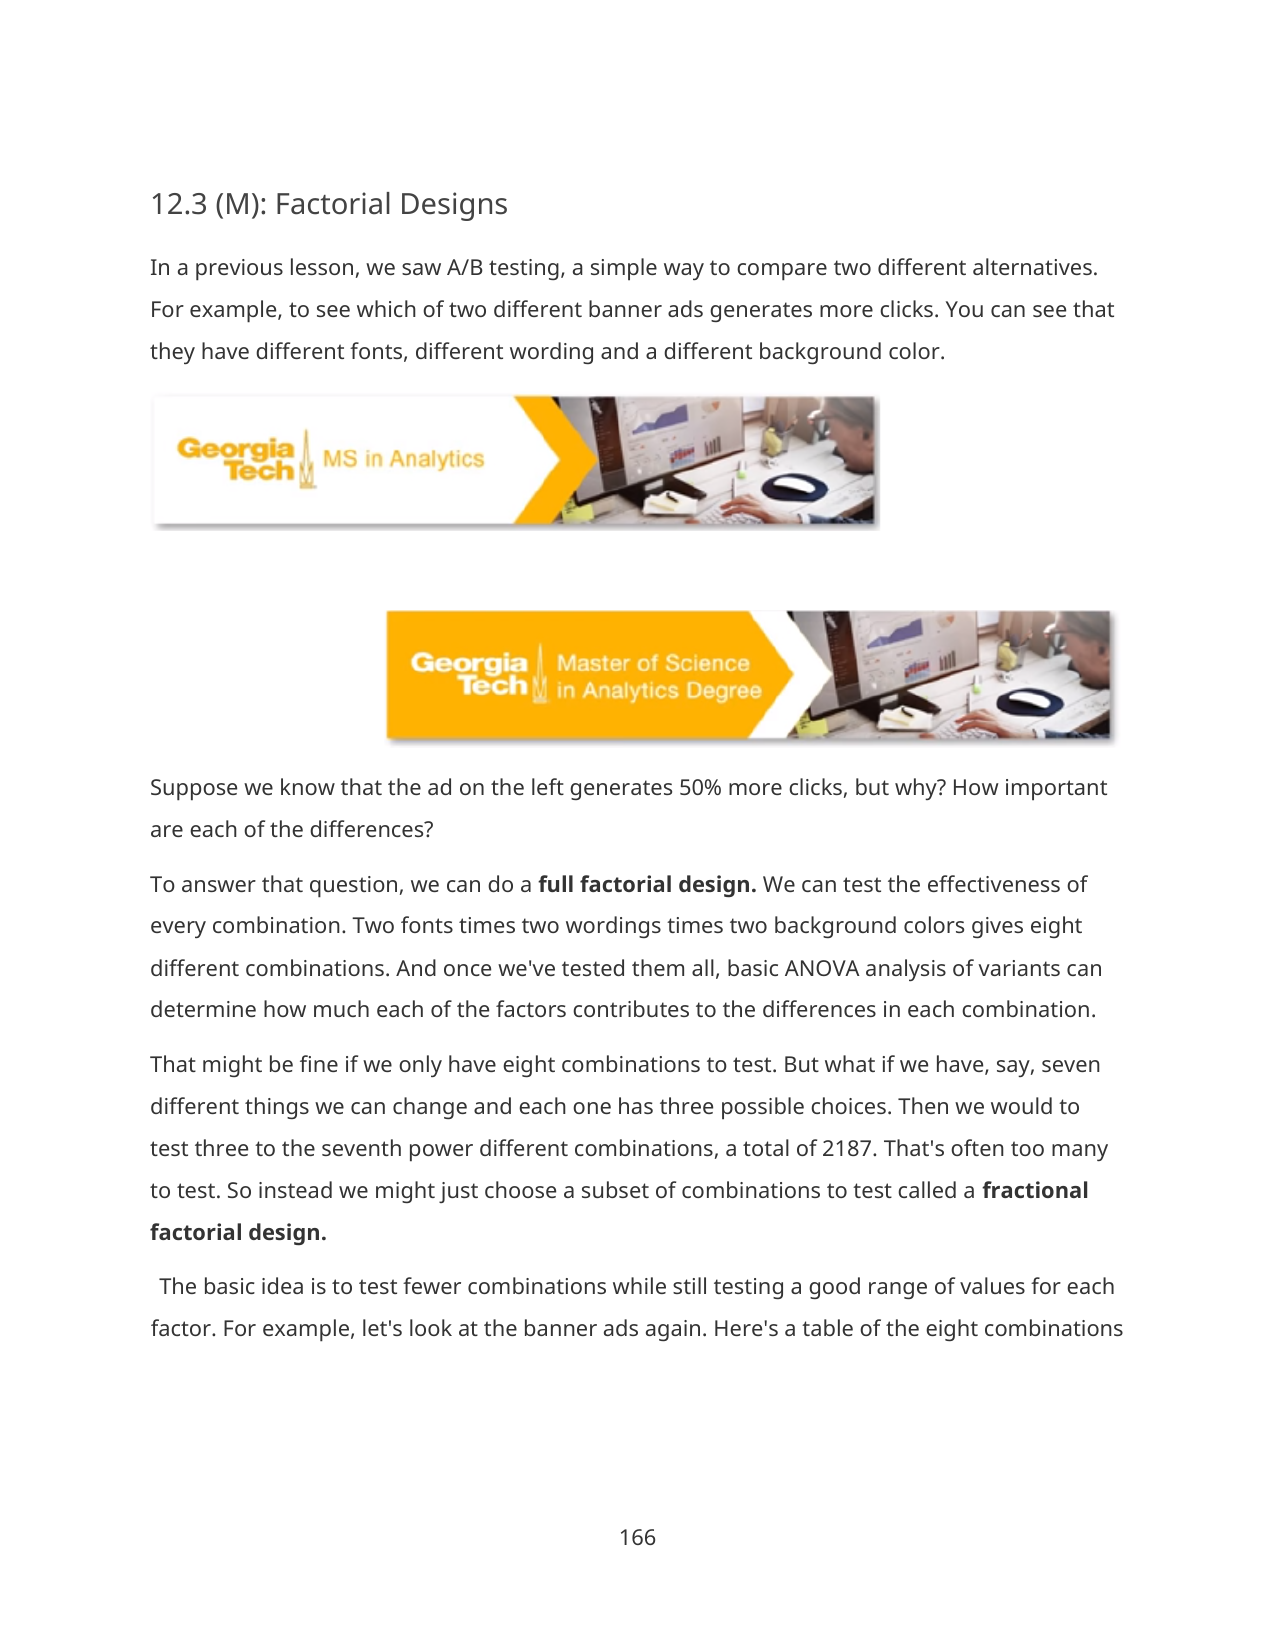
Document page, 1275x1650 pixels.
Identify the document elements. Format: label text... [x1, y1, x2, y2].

picture [375, 610, 1125, 748]
text In a previous lesson, we saw A/B testing, a simple way to compare two different alternatives. For example, to see which of two different banner ads generates more clicks. You can see that they have different fonts, different wording and a different background color. [150, 252, 1125, 366]
text To answer that question, we can do a full factorial design. We can test the effectiveness of every combination. Two fonts times two wordings times two background colors gives eight different combinations. And once we've tested them all, basic ANOVA analysis of variants can determine how much each of the factors contributes to the differences in each combination. [150, 868, 1125, 1024]
text That might be fine if we only have eight combinations to test. But what if we have, say, seven different things we can change and each one has three possible choices. Then we would to test three to the seventh power different combinations, a total of 2187. That's often too many to test. So instead we might just choose a subset of combinations to test called a fractional factorial design. [150, 1049, 1125, 1247]
subtitle 12.3 (M): Factorial Designs [150, 183, 1125, 223]
picture [150, 390, 881, 531]
text Suppose we know that the ad on the left generates 50% more clicks, but why? How important are each of the differences? [150, 772, 1125, 844]
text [150, 1271, 1125, 1343]
